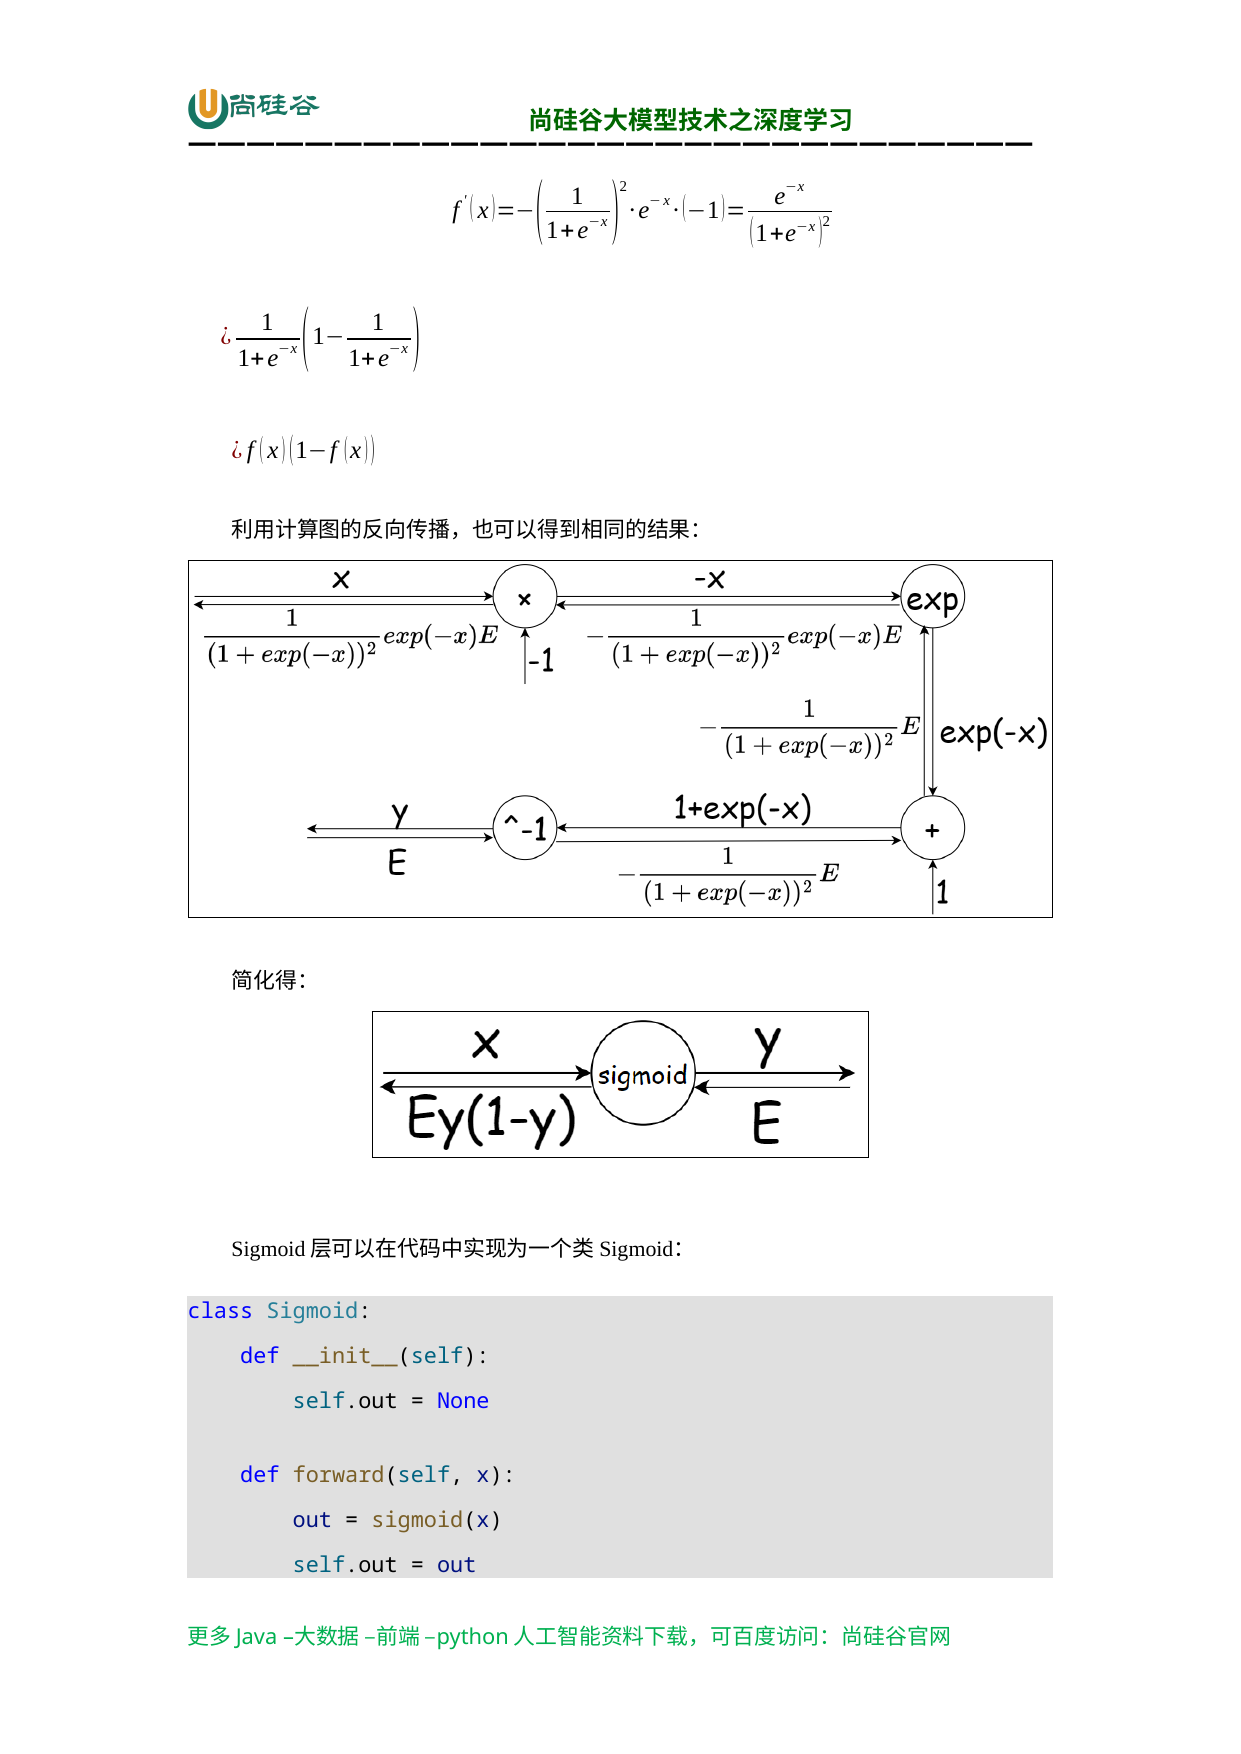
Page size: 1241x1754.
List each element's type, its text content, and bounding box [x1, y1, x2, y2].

text 利用计算图的反向传播，也可以得到相同的结果： [187, 511, 1053, 544]
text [187, 1296, 1053, 1578]
text Sigmoid层可以在代码中实现为一个类 Sigmoid： [187, 1231, 1053, 1263]
picture [189, 561, 1052, 917]
picture [373, 1012, 868, 1157]
text 简化得： [187, 962, 1053, 995]
picture [187, 88, 321, 130]
